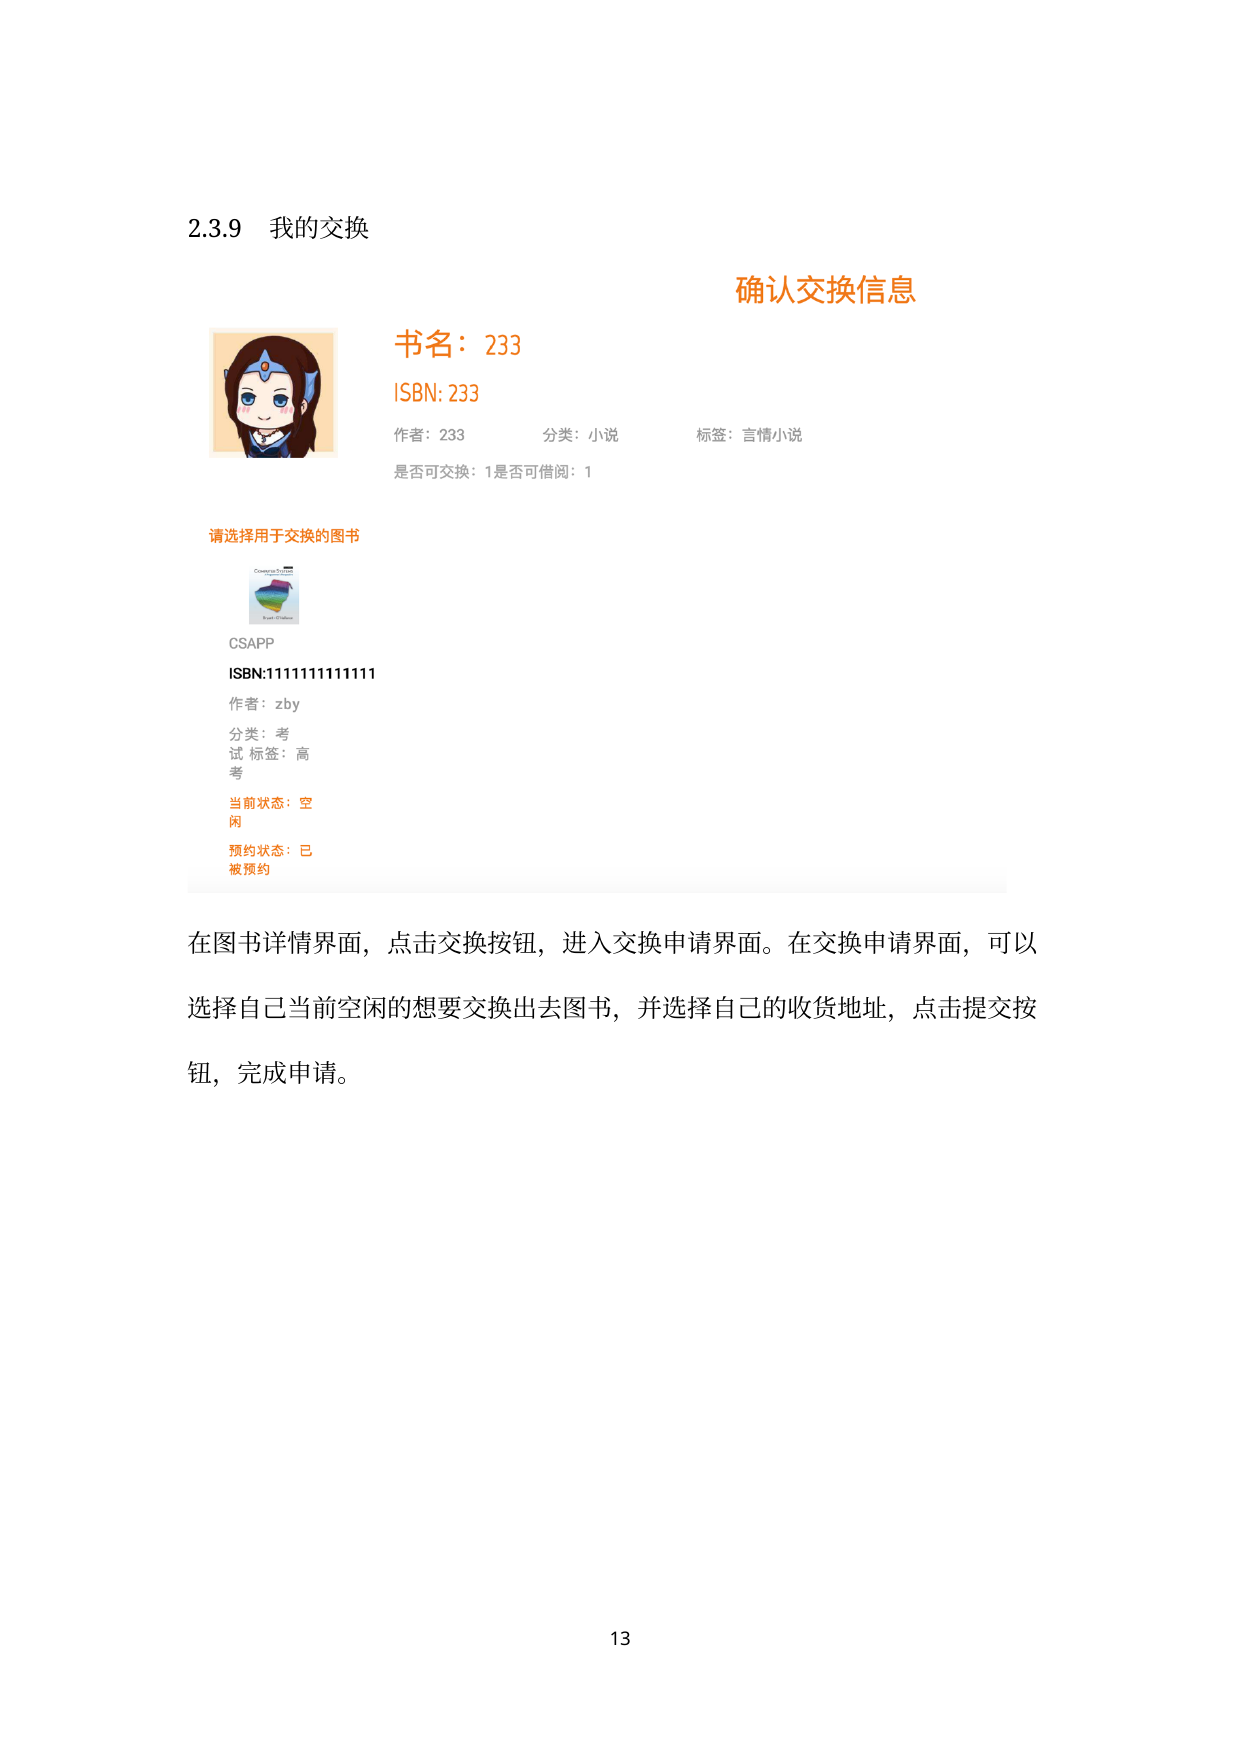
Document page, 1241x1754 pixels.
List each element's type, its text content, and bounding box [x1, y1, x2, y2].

text 在图书详情界面，点击交换按钮，进入交换申请界面。在交换申请界面，可以选择自己当前空闲的想要交换出去图书，并选择自己的收货地址，点击提交按钮，完成申请。 [187, 909, 1053, 1104]
list 我的交换 [187, 194, 1053, 259]
picture [187, 259, 1007, 893]
